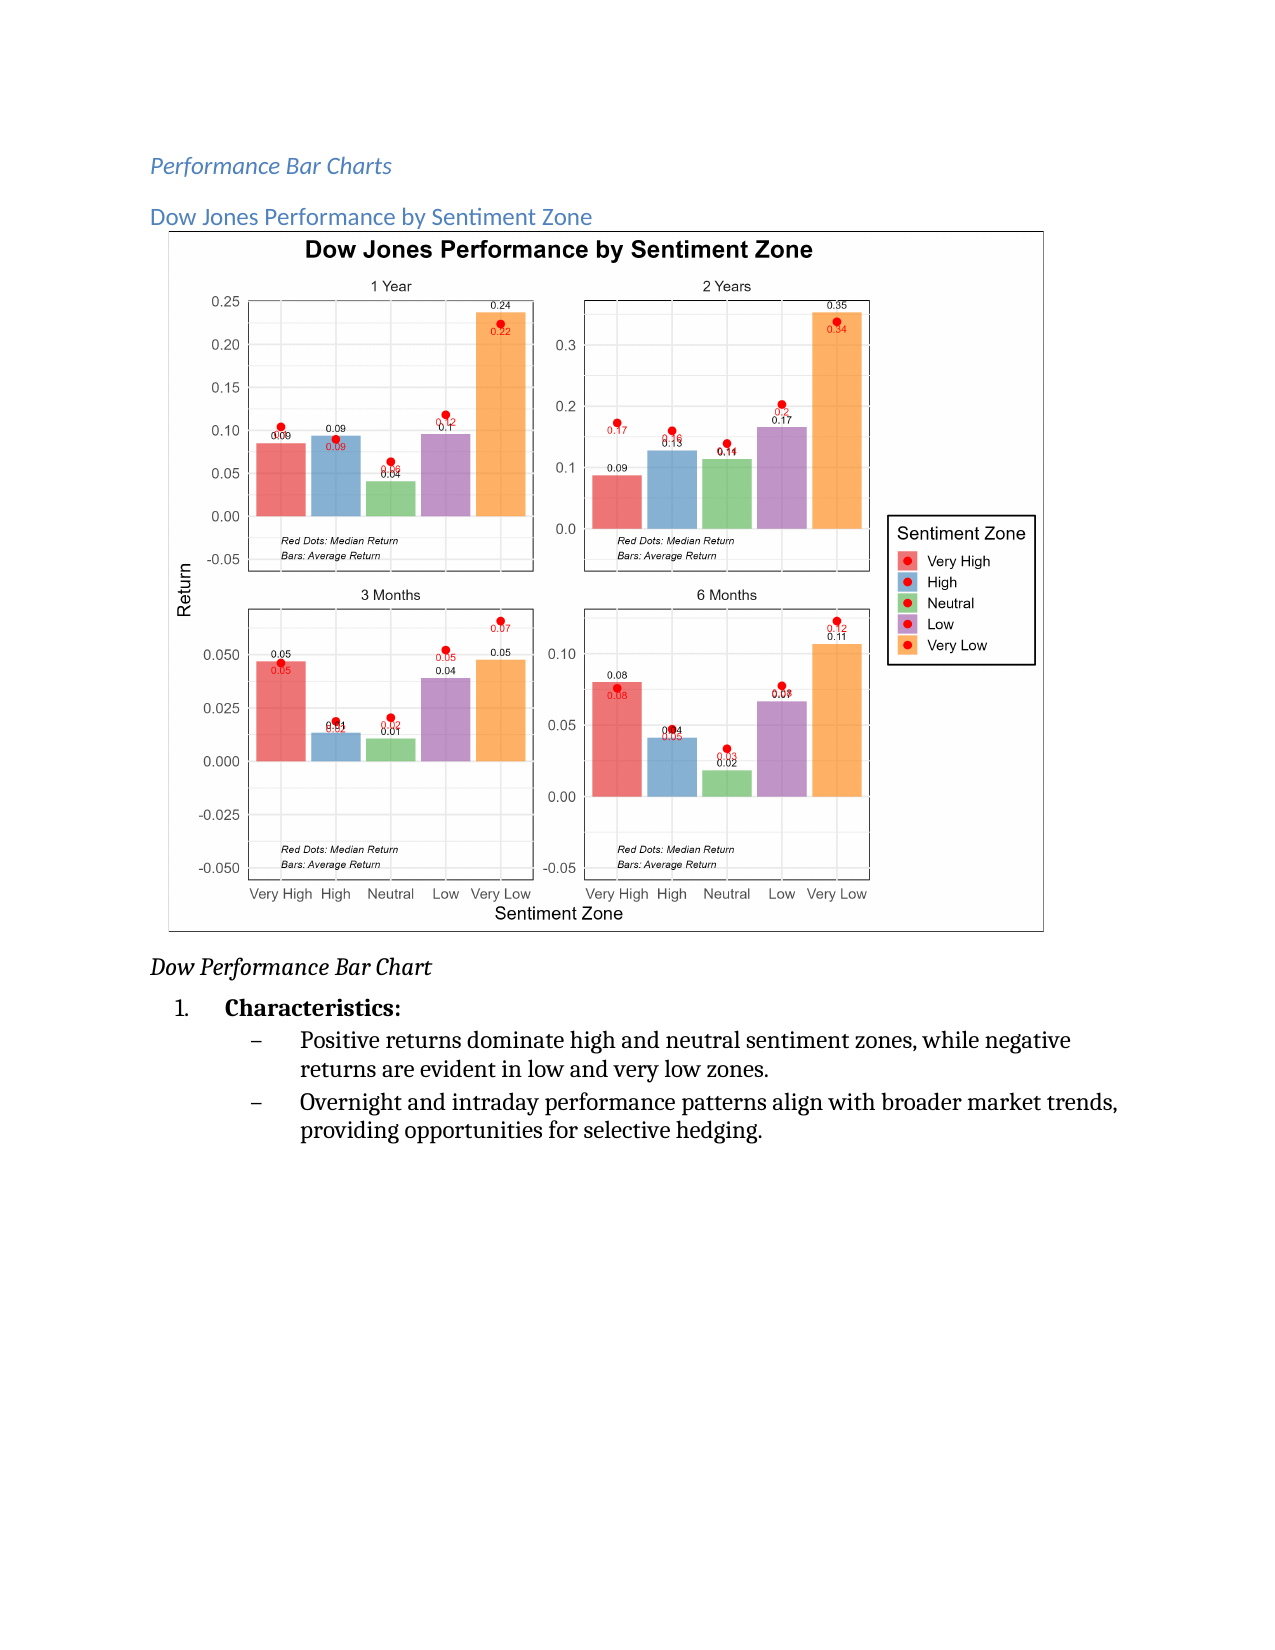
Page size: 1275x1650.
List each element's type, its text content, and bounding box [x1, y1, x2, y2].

list Positive returns dominate high and neutral sentiment zones, while negative returns are evident in low and very low zones. [250, 1026, 1125, 1084]
picture [168, 231, 1044, 932]
subtitle Performance Bar Charts [150, 150, 1125, 181]
subtitle Dow Jones Performance by Sentiment Zone [150, 201, 1125, 232]
list Characteristics: [175, 994, 1125, 1023]
list Overnight and intraday performance patterns align with broader market trends, providing opportunities for selective hedging. [250, 1088, 1125, 1145]
text Dow Performance Bar Chart [150, 953, 1125, 981]
